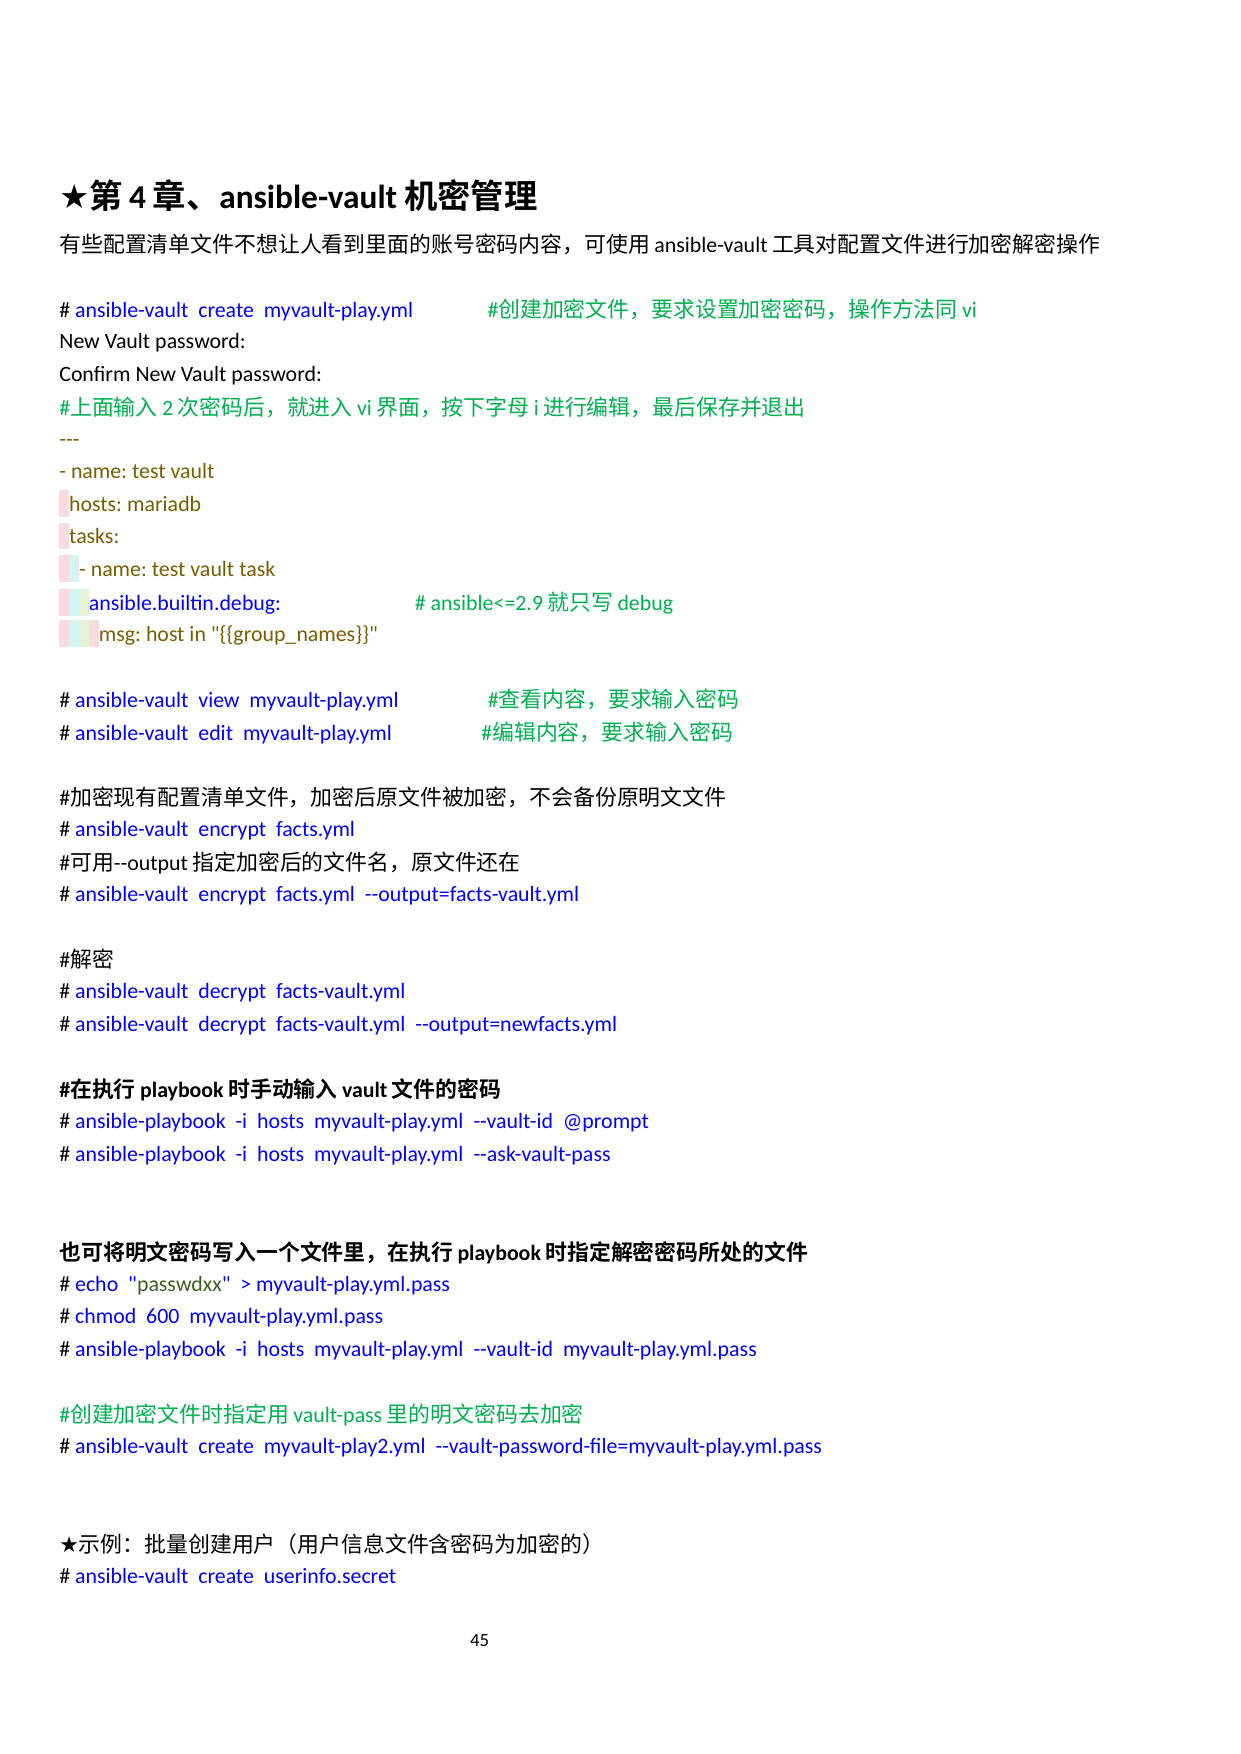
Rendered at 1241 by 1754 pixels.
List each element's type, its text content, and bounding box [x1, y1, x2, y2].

text #加密现有配置清单文件，加密后原文件被加密，不会备份原明文文件 [59, 779, 1181, 812]
text ansible.builtin.debug: # ansible<=2.9就只写debug [59, 584, 1181, 617]
text #上面输入2次密码后，就进入vi界面，按下字母i进行编辑，最后保存并退出 [59, 389, 1181, 422]
text #创建加密文件时指定用vault-pass里的明文密码去加密 [59, 1397, 1181, 1429]
text tasks: [59, 519, 1181, 552]
text # ansible-vault edit myvault-play.yml #编辑内容，要求输入密码 [59, 714, 1181, 747]
text 有些配置清单文件不想让人看到里面的账号密码内容，可使用ansible-vault工具对配置文件进行加密解密操作 [59, 227, 1181, 259]
text # ansible-vault create myvault-play.yml #创建加密文件，要求设置加密密码，操作方法同vi [59, 292, 1181, 324]
text #解密 [59, 942, 1181, 974]
text - name: test vault task [59, 552, 1181, 584]
text hosts: mariadb [59, 487, 1181, 519]
text # ansible-vault encrypt facts.yml --output=facts-vault.yml [59, 877, 1181, 909]
text # ansible-playbook -i hosts myvault-play.yml --vault-id @prompt [59, 1104, 1181, 1137]
text ★第4章、ansible-vault机密管理 [59, 162, 1181, 227]
text # echo "passwdxx" > myvault-play.yml.pass [59, 1267, 1181, 1299]
text Confirm New Vault password: [59, 357, 1181, 389]
text #可用--output指定加密后的文件名，原文件还在 [59, 844, 1181, 877]
text # ansible-playbook -i hosts myvault-play.yml --ask-vault-pass [59, 1137, 1181, 1169]
text # ansible-vault create myvault-play2.yml --vault-password-file=myvault-play.yml.pass [59, 1429, 1181, 1462]
text # ansible-vault encrypt facts.yml [59, 812, 1181, 844]
text # ansible-playbook -i hosts myvault-play.yml --vault-id myvault-play.yml.pass [59, 1332, 1181, 1364]
text # ansible-vault decrypt facts-vault.yml --output=newfacts.yml [59, 1007, 1181, 1039]
text - name: test vault [59, 454, 1181, 487]
text # ansible-vault decrypt facts-vault.yml [59, 974, 1181, 1007]
text # chmod 600 myvault-play.yml.pass [59, 1299, 1181, 1332]
text 也可将明文密码写入一个文件里，在执行playbook时指定解密密码所处的文件 [59, 1234, 1181, 1267]
text # ansible-vault create userinfo.secret [59, 1559, 1181, 1592]
text --- [59, 422, 1181, 454]
text #在执行playbook时手动输入vault文件的密码 [59, 1072, 1181, 1104]
text msg: host in "{{group_names}}" [59, 617, 1181, 649]
text New Vault password: [59, 324, 1181, 357]
text ★示例：批量创建用户（用户信息文件含密码为加密的） [59, 1527, 1181, 1559]
text # ansible-vault view myvault-play.yml #查看内容，要求输入密码 [59, 682, 1181, 714]
